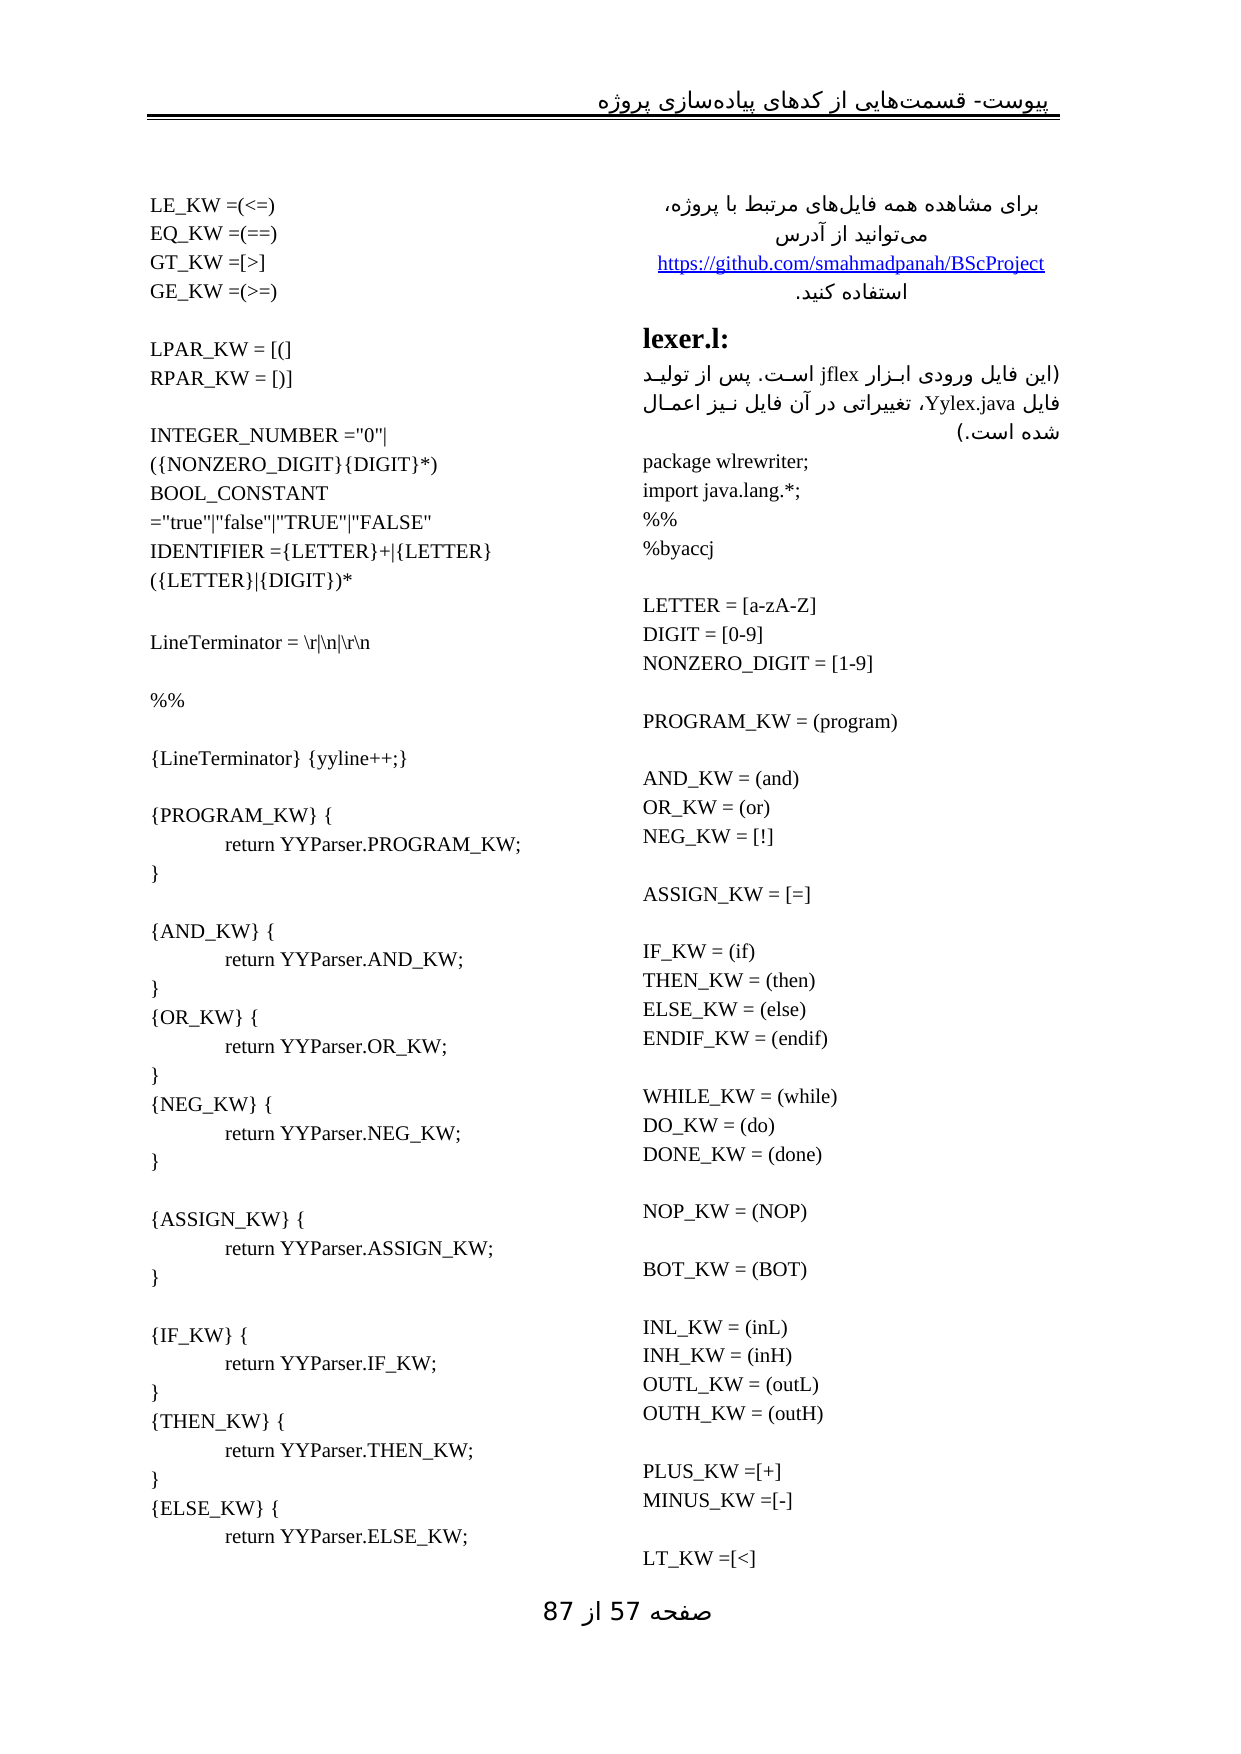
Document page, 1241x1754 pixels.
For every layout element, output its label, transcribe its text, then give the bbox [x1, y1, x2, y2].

text %byaccj [643, 536, 1060, 559]
text {OR_KW} { [150, 1005, 568, 1029]
text return YYParser.ELSE_KW; [150, 1524, 568, 1548]
text } [150, 861, 568, 885]
text } [150, 1063, 568, 1087]
text DIGIT = [0-9] [643, 622, 1060, 646]
text OUTH_KW = (outH) [643, 1401, 1060, 1425]
text (این فایل ورودی ابزار jflex است. پس از تولید فایل Yylex.java، تغییراتی در آن فایل نیز اعمال شده است.) [643, 362, 1060, 444]
text lexer.l: [643, 321, 1060, 355]
text EQ_KW =(==) [150, 221, 568, 245]
text WHILE_KW = (while) [643, 1084, 1060, 1108]
text LT_KW =[<] [643, 1545, 1060, 1569]
text MINUS_KW =[-] [643, 1488, 1060, 1512]
text {NEG_KW} { [150, 1092, 568, 1116]
text OR_KW = (or) [643, 795, 1060, 819]
text %% [643, 507, 1060, 531]
text return YYParser.ASSIGN_KW; [150, 1236, 568, 1260]
text NONZERO_DIGIT = [1-9] [643, 651, 1060, 675]
text NEG_KW = [!] [643, 824, 1060, 848]
text GE_KW =(>=) [150, 279, 568, 303]
text PROGRAM_KW = (program) [643, 709, 1060, 733]
text {ELSE_KW} { [150, 1496, 568, 1520]
text return YYParser.AND_KW; [150, 947, 568, 971]
text GT_KW =[>] [150, 250, 568, 274]
text {THEN_KW} { [150, 1409, 568, 1433]
text return YYParser.IF_KW; [150, 1351, 568, 1375]
text IF_KW = (if) [643, 939, 1060, 963]
text return YYParser.OR_KW; [150, 1034, 568, 1058]
text DO_KW = (do) [643, 1113, 1060, 1137]
text BOT_KW = (BOT) [643, 1257, 1060, 1281]
text {IF_KW} { [150, 1322, 568, 1347]
text %% [150, 688, 568, 712]
text return YYParser.PROGRAM_KW; [150, 832, 568, 856]
text {LineTerminator} {yyline++;} [150, 745, 568, 769]
text ENDIF_KW = (endif) [643, 1026, 1060, 1050]
text {PROGRAM_KW} { [150, 803, 568, 827]
text RPAR_KW = [)] [150, 366, 568, 390]
text IDENTIFIER ={LETTER}+|{LETTER}({LETTER}|{DIGIT})* [150, 539, 568, 592]
text THEN_KW = (then) [643, 968, 1060, 992]
text NOP_KW = (NOP) [643, 1199, 1060, 1223]
text } [150, 1149, 568, 1173]
text OUTL_KW = (outL) [643, 1372, 1060, 1396]
text BOOL_CONSTANT ="true"|"false"|"TRUE"|"FALSE" [150, 481, 568, 534]
text ELSE_KW = (else) [643, 997, 1060, 1021]
text return YYParser.NEG_KW; [150, 1121, 568, 1144]
text } [150, 1467, 568, 1491]
text INL_KW = (inL) [643, 1314, 1060, 1339]
text PLUS_KW =[+] [643, 1459, 1060, 1483]
text {AND_KW} { [150, 918, 568, 943]
text import java.lang.*; [643, 478, 1060, 502]
text INH_KW = (inH) [643, 1343, 1060, 1367]
text ASSIGN_KW = [=] [643, 882, 1060, 906]
text AND_KW = (and) [643, 766, 1060, 790]
text package wlrewriter; [643, 449, 1060, 473]
text } [150, 976, 568, 1000]
text } [150, 1380, 568, 1404]
text LPAR_KW = [(] [150, 337, 568, 361]
text {ASSIGN_KW} { [150, 1207, 568, 1231]
text return YYParser.THEN_KW; [150, 1438, 568, 1462]
text } [150, 1265, 568, 1289]
text برای مشاهده همه فایل‌های مرتبط با پروژه، می‌توانید از آدرس https://github.com/smahmadpanah/BScProject استفاده کنید. [643, 192, 1060, 304]
text LineTerminator = \r|\n|\r\n [150, 630, 568, 654]
text LETTER = [a-zA-Z] [643, 593, 1060, 617]
text INTEGER_NUMBER ="0"|({NONZERO_DIGIT}{DIGIT}*) [150, 423, 568, 476]
text LE_KW =(<=) [150, 192, 568, 217]
text DONE_KW = (done) [643, 1141, 1060, 1166]
